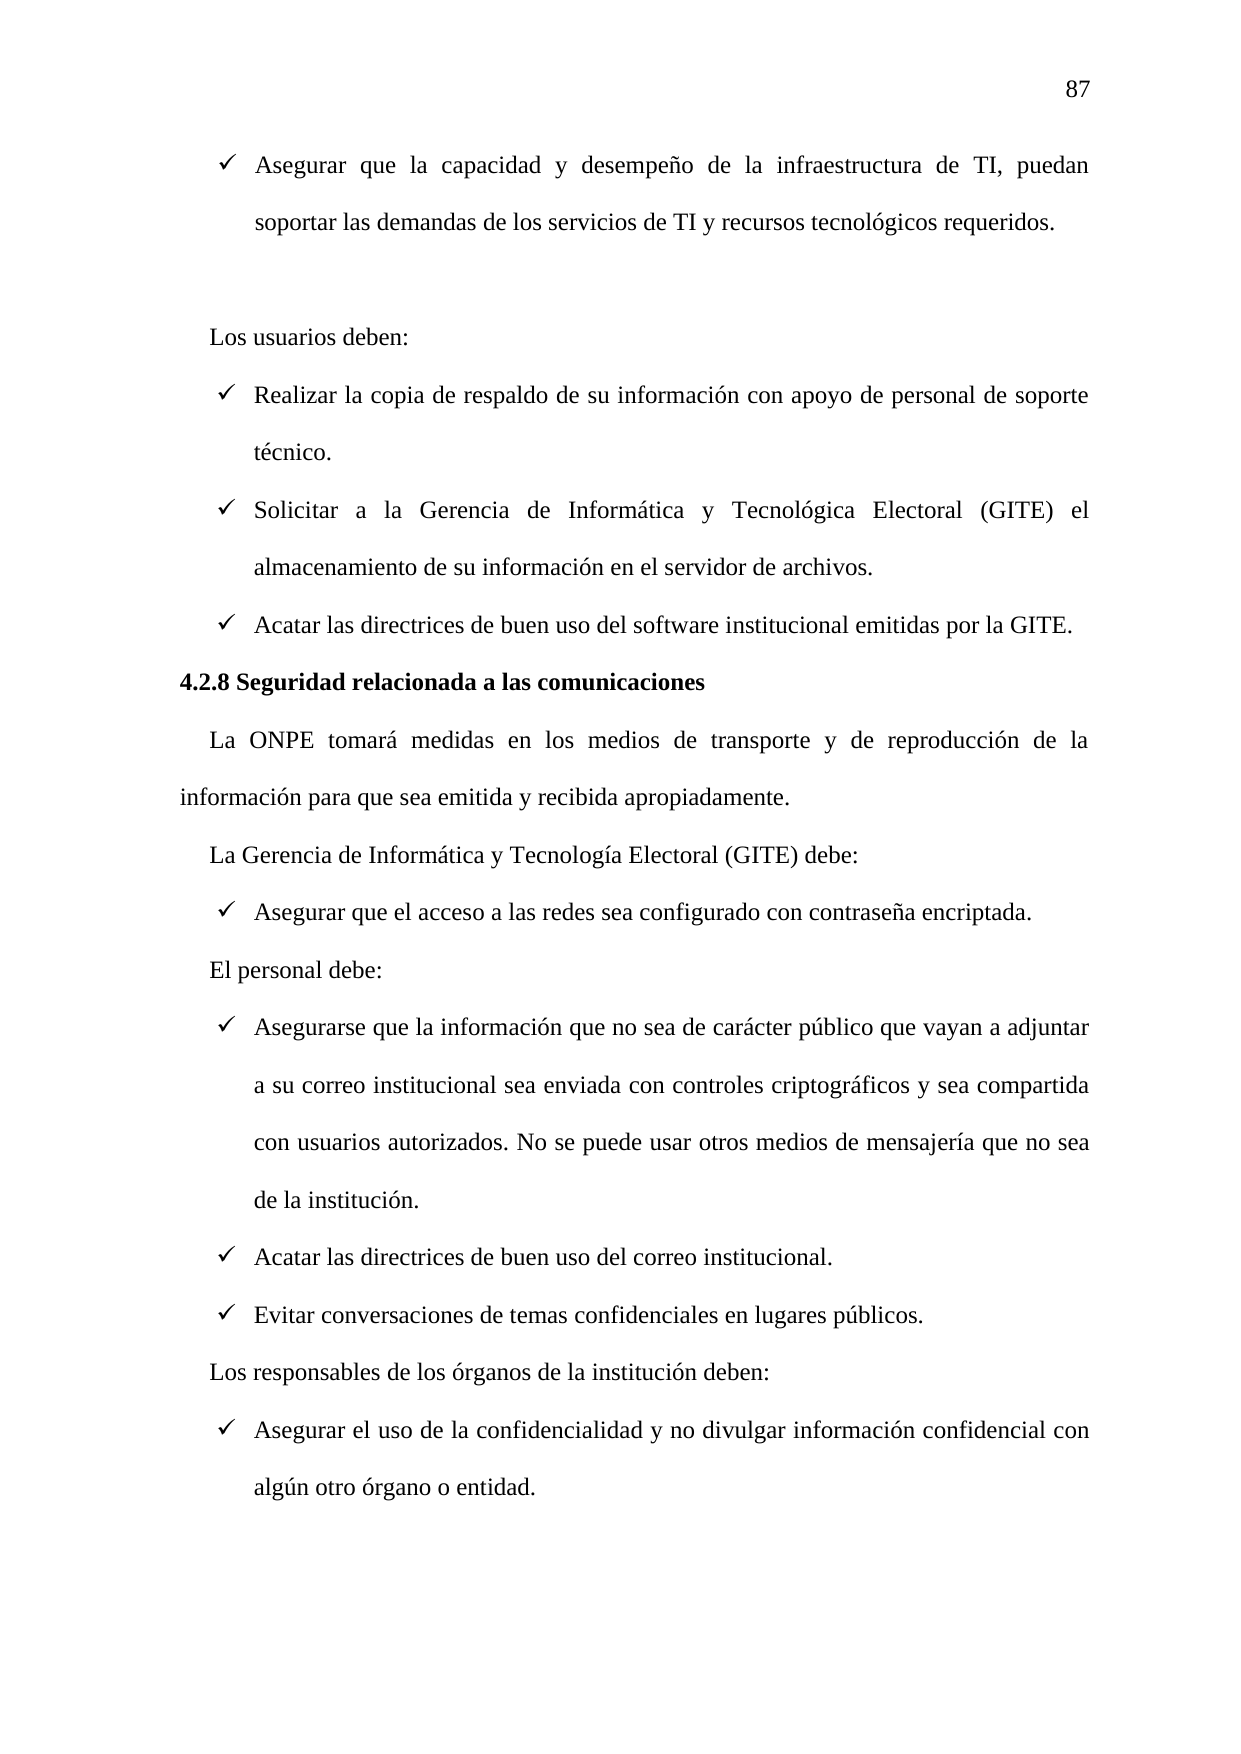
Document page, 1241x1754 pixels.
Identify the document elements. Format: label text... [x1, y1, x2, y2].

list Asegurarse que la información que no sea de carácter público que vayan a adjuntar a su correo institucional sea enviada con controles criptográficos y sea compartida con usuarios autorizados. No se puede usar otros medios de mensajería que no sea de la institución. [216, 1012, 1090, 1214]
list Asegurar que la capacidad y desempeño de la infraestructura de TI, puedan soportar las demandas de los servicios de TI y recursos tecnológicos requeridos. [217, 150, 1090, 236]
list Asegurar el uso de la confidencialidad y no divulgar información confidencial con algún otro órgano o entidad. [216, 1415, 1090, 1501]
text La ONPE tomará medidas en los medios de transporte y de reproducción de la información para que sea emitida y recibida apropiadamente. [179, 725, 1090, 811]
text La Gerencia de Informática y Tecnología Electoral (GITE) debe: [179, 840, 1090, 869]
list Acatar las directrices de buen uso del software institucional emitidas por la GITE. [216, 610, 1090, 639]
list Evitar conversaciones de temas confidenciales en lugares públicos. [216, 1300, 1090, 1329]
list Solicitar a la Gerencia de Informática y Tecnológica Electoral (GITE) el almacenamiento de su información en el servidor de archivos. [216, 495, 1090, 581]
list Realizar la copia de respaldo de su información con apoyo de personal de soporte técnico. [216, 380, 1090, 466]
subtitle 4.2.8 Seguridad relacionada a las comunicaciones [150, 667, 1090, 696]
list Acatar las directrices de buen uso del correo institucional. [216, 1242, 1090, 1271]
text El personal debe: [179, 955, 1090, 984]
list Asegurar que el acceso a las redes sea configurado con contraseña encriptada. [216, 897, 1090, 926]
text Los responsables de los órganos de la institución deben: [179, 1357, 1090, 1386]
text Los usuarios deben: [179, 322, 1090, 351]
